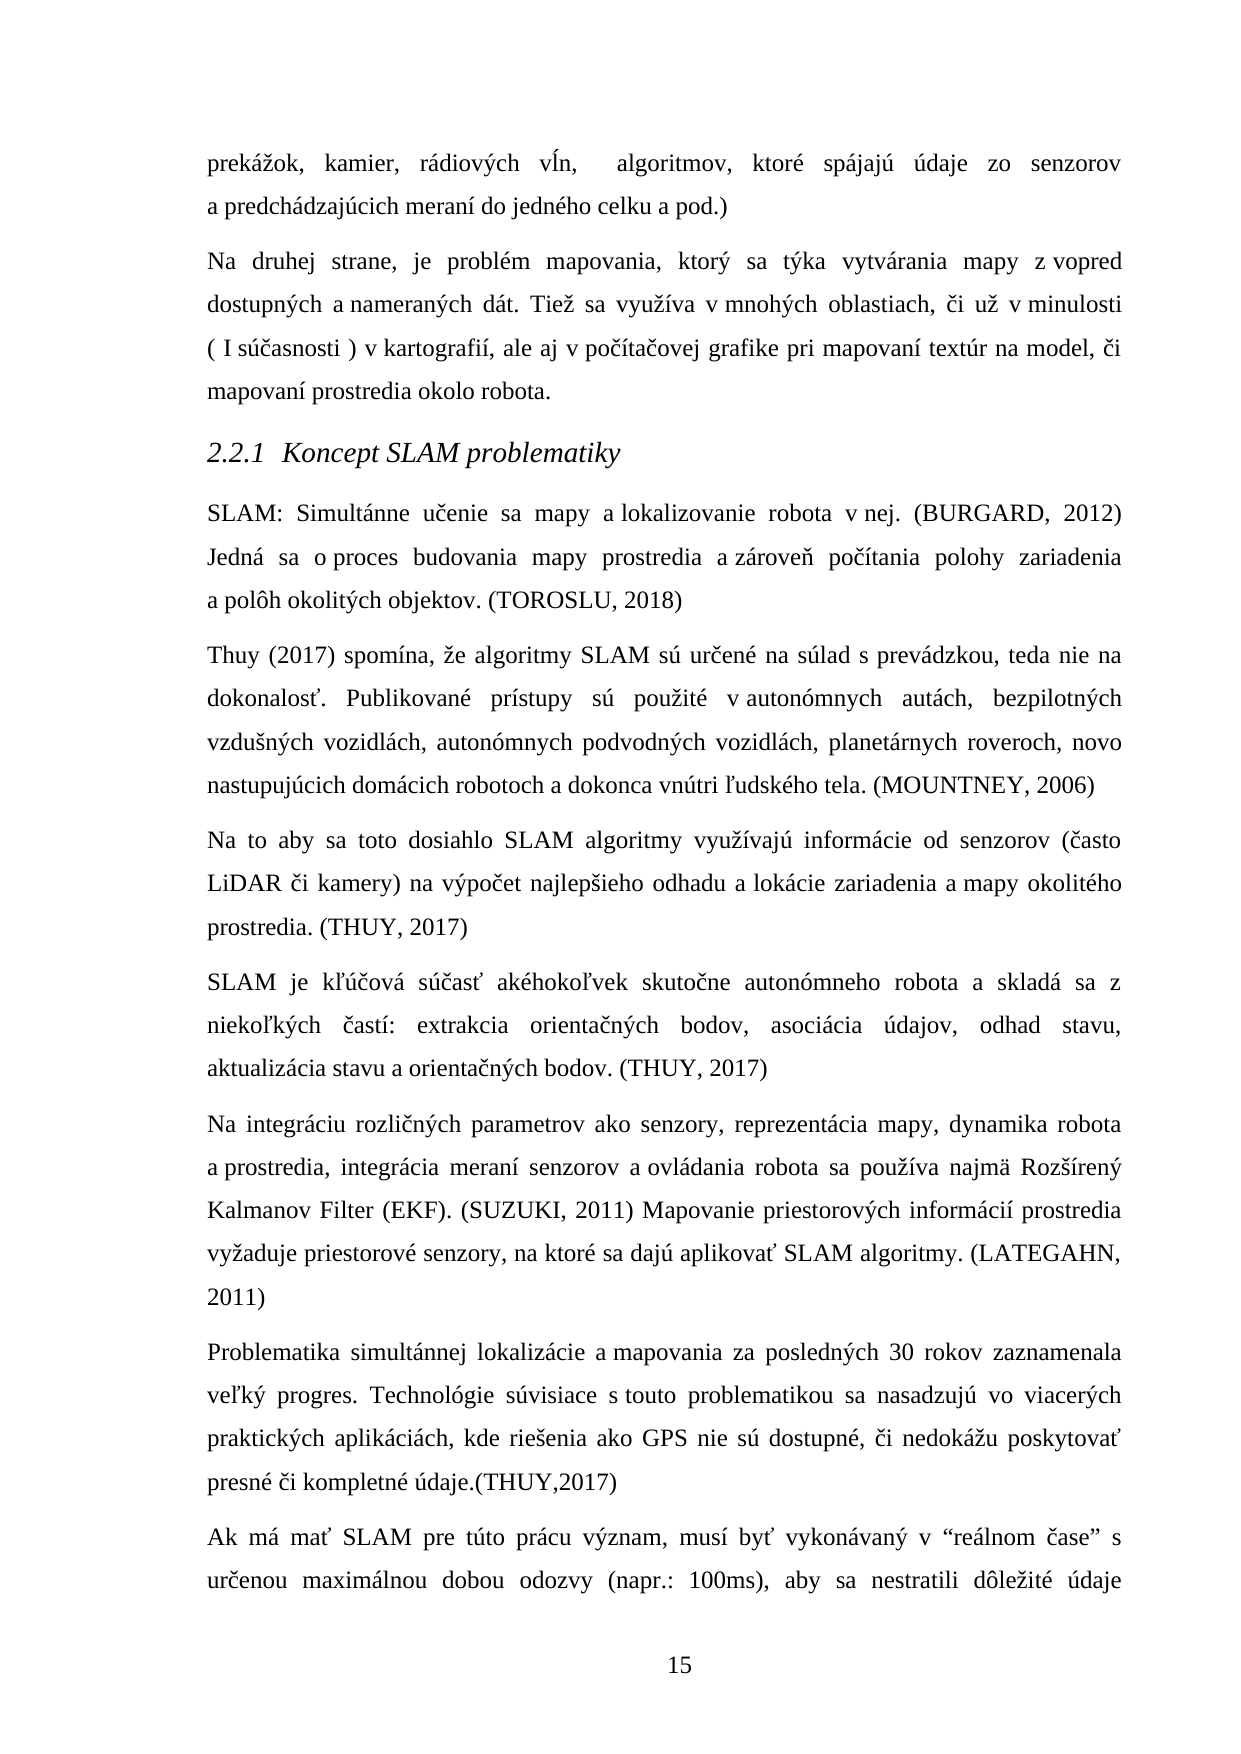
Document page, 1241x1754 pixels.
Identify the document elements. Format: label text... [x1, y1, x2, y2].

text Na integráciu rozličných parametrov ako senzory, reprezentácia mapy, dynamika robota a prostredia, integrácia meraní senzorov a ovládania robota sa používa najmä Rozšírený Kalmanov Filter (EKF). (SUZUKI, 2011) Mapovanie priestorových informácií prostredia vyžaduje priestorové senzory, na ktoré sa dajú aplikovať SLAM algoritmy. (LATEGAHN, 2011) [207, 1109, 1122, 1310]
text Na druhej strane, je problém mapovania, ktorý sa týka vytvárania mapy z vopred dostupných a nameraných dát. Tiež sa využíva v mnohých oblastiach, či už v minulosti ( I súčasnosti ) v kartografií, ale aj v počítačovej grafike pri mapovaní textúr na model, či mapovaní prostredia okolo robota. [207, 246, 1122, 404]
text Problematika simultánnej lokalizácie a mapovania za posledných 30 rokov zaznamenala veľký progres. Technológie súvisiace s touto problematikou sa nasadzujú vo viacerých praktických aplikáciách, kde riešenia ako GPS nie sú dostupné, či nedokážu poskytovať presné či kompletné údaje.(THUY,2017) [207, 1337, 1122, 1495]
text Na to aby sa toto dosiahlo SLAM algoritmy využívajú informácie od senzorov (často LiDAR či kamery) na výpočet najlepšieho odhadu a lokácie zariadenia a mapy okolitého prostredia. (THUY, 2017) [207, 825, 1122, 940]
text SLAM: Simultánne učenie sa mapy a lokalizovanie robota v nej. (BURGARD, 2012) Jedná sa o proces budovania mapy prostredia a zároveň počítania polohy zariadenia a polôh okolitých objektov. (TOROSLU, 2018) [207, 498, 1122, 613]
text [207, 1522, 1122, 1594]
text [207, 148, 1122, 219]
text Thuy (2017) spomína, že algoritmy SLAM sú určené na súlad s prevádzkou, teda nie na dokonalosť. Publikované prístupy sú použité v autonómnych autách, bezpilotných vzdušných vozidlách, autonómnych podvodných vozidlách, planetárnych roveroch, novo nastupujúcich domácich robotoch a dokonca vnútri ľudského tela. (MOUNTNEY, 2006) [207, 640, 1122, 798]
subtitle Koncept SLAM problematiky [207, 436, 1122, 469]
text SLAM je kľúčová súčasť akéhokoľvek skutočne autonómneho robota a skladá sa z niekoľkých častí: extrakcia orientačných bodov, asociácia údajov, odhad stavu, aktualizácia stavu a orientačných bodov. (THUY, 2017) [207, 967, 1122, 1082]
